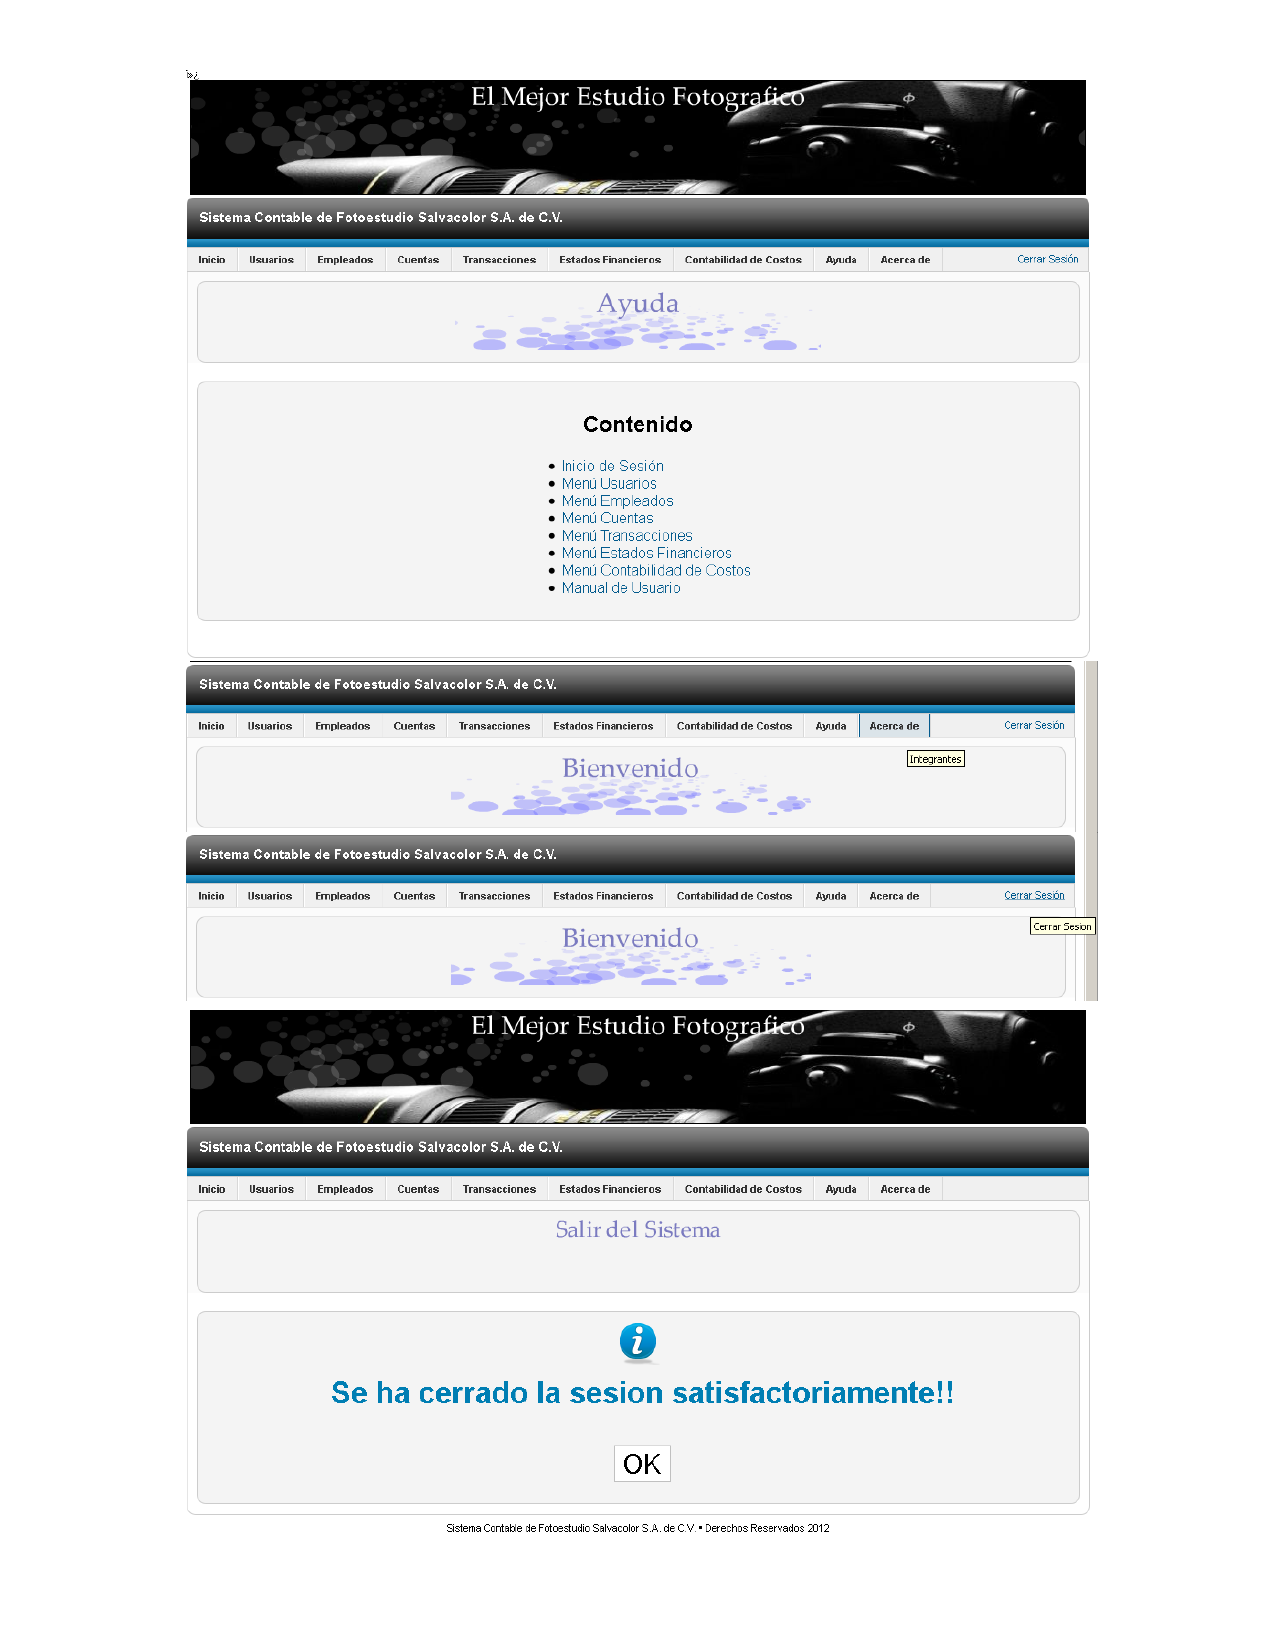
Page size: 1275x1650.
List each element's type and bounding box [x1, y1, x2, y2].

picture [177, 59, 1098, 1543]
